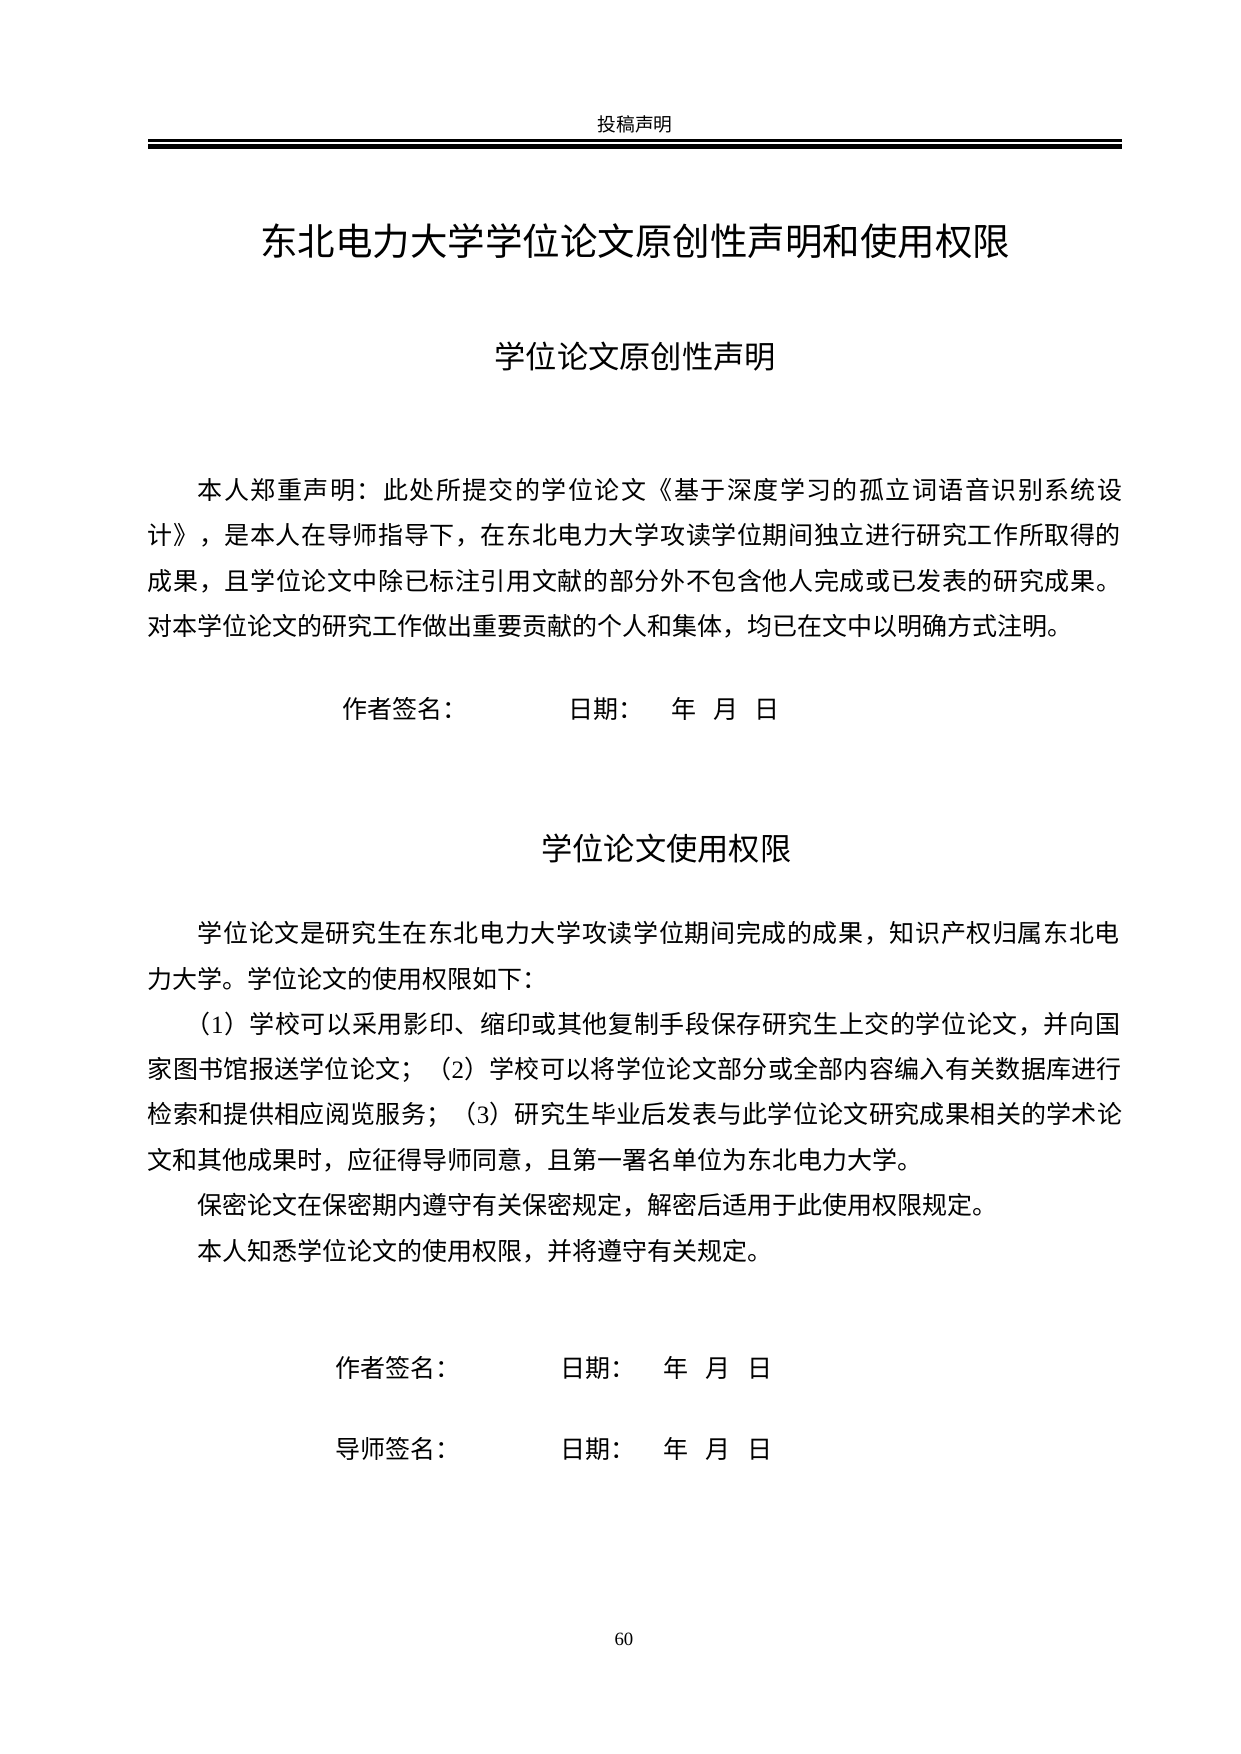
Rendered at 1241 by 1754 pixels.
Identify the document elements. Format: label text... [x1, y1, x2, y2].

text （1）学校可以采用影印、缩印或其他复制手段保存研究生上交的学位论文，并向国家图书馆报送学位论文；（2）学校可以将学位论文部分或全部内容编入有关数据库进行检索和提供相应阅览服务；（3）研究生毕业后发表与此学位论文研究成果相关的学术论文和其他成果时，应征得导师同意，且第一署名单位为东北电力大学。 [148, 1004, 1122, 1177]
text 作者签名： 日期： 年 月 日 [293, 690, 1122, 726]
text 导师签名： 日期： 年 月 日 [148, 1429, 1122, 1466]
text 本人郑重声明：此处所提交的学位论文《基于深度学习的孤立词语音识别系统设计》，是本人在导师指导下，在东北电力大学攻读学位期间独立进行研究工作所取得的成果，且学位论文中除已标注引用文献的部分外不包含他人完成或已发表的研究成果。对本学位论文的研究工作做出重要贡献的个人和集体，均已在文中以明确方式注明。 [148, 470, 1122, 642]
text 学位论文是研究生在东北电力大学攻读学位期间完成的成果，知识产权归属东北电力大学。学位论文的使用权限如下： [148, 914, 1122, 995]
text 本人知悉学位论文的使用权限，并将遵守有关规定。 [148, 1231, 1122, 1267]
text 保密论文在保密期内遵守有关保密规定，解密后适用于此使用权限规定。 [148, 1186, 1122, 1222]
text 学位论文原创性声明 [148, 322, 1122, 387]
subtitle 东北电力大学学位论文原创性声明和使用权限 [148, 207, 1122, 272]
text 学位论文使用权限 [148, 824, 1122, 869]
text 作者签名： 日期： 年 月 日 [148, 1348, 1122, 1384]
